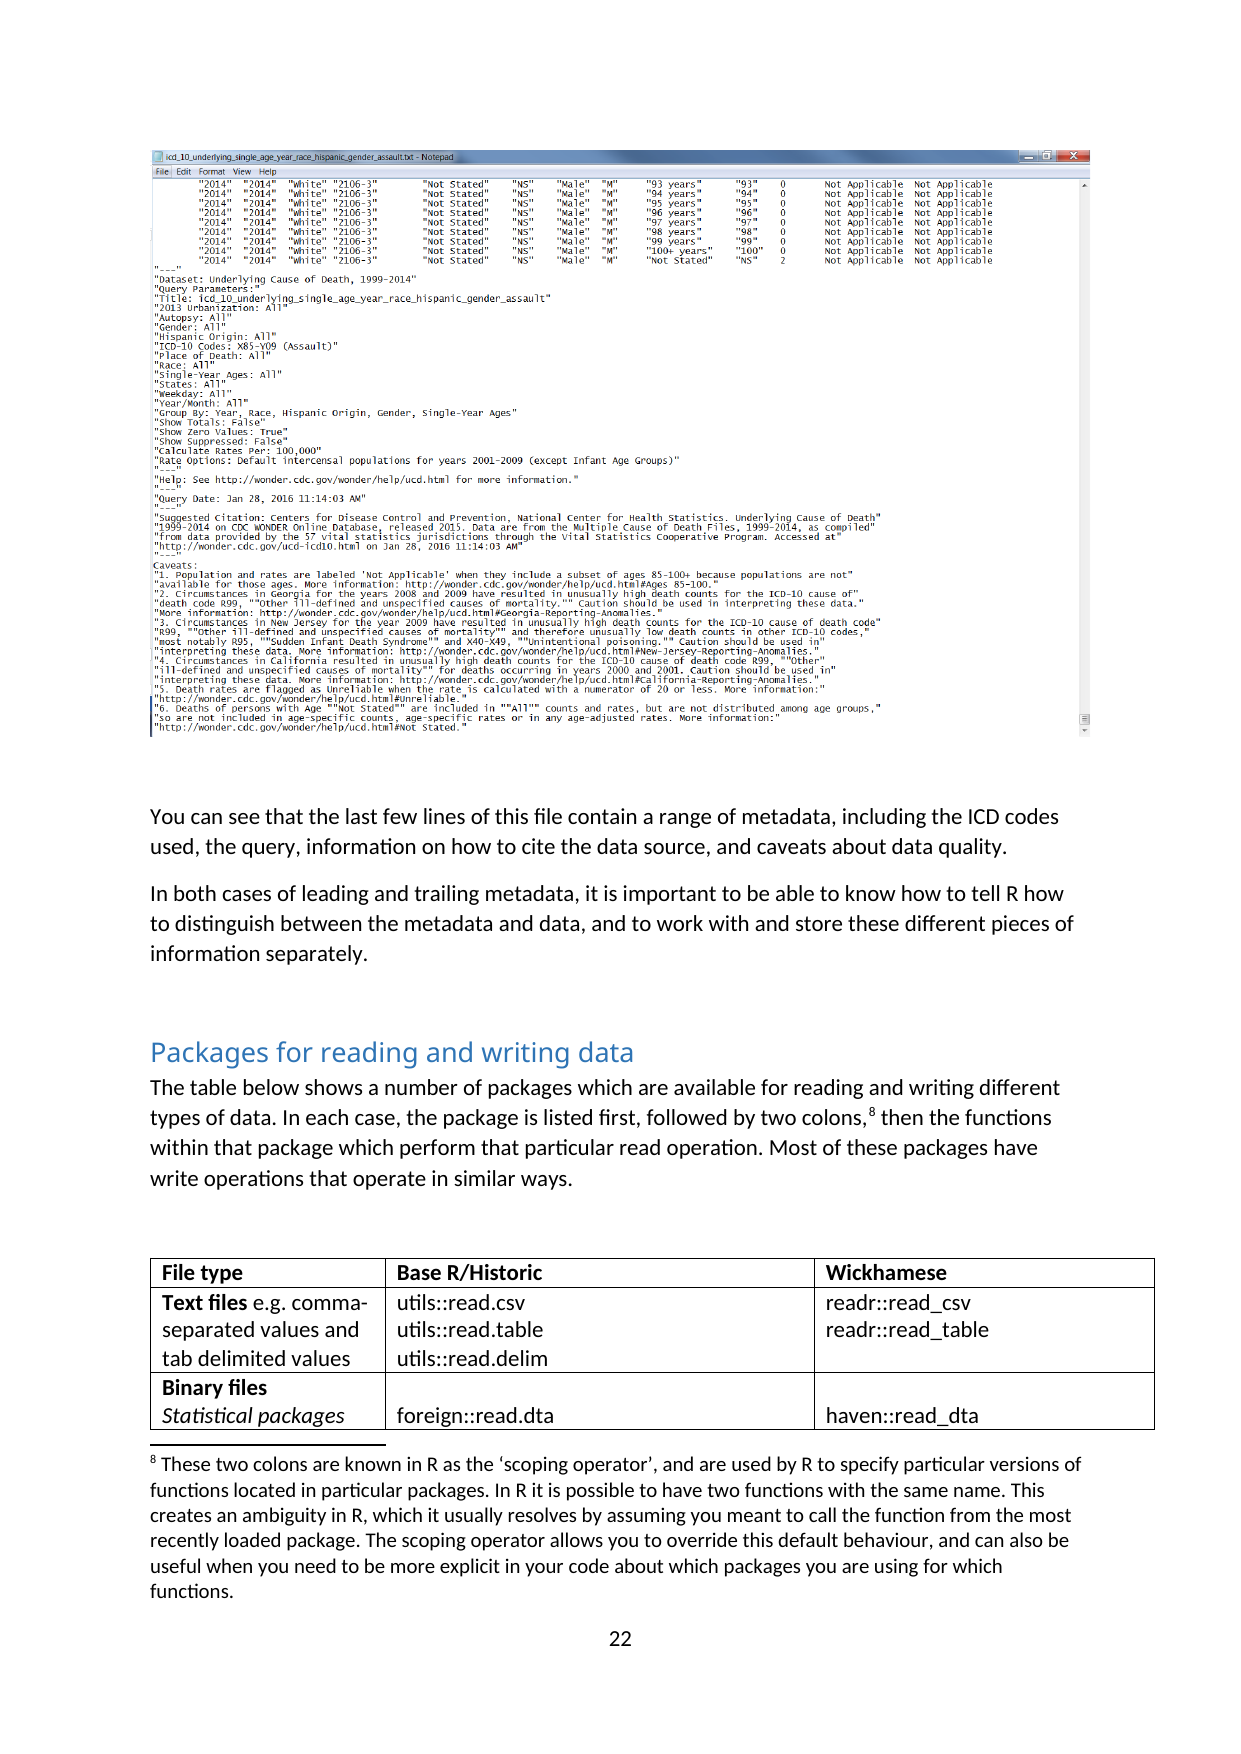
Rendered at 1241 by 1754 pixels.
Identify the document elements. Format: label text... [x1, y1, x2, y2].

text You can see that the last few lines of this file contain a range of metadata, including the ICD codes used, the query, information on how to cite the data source, and caveats about data quality. [150, 802, 1090, 860]
table_header Wickhamese [815, 1259, 1154, 1287]
subtitle Packages for reading and writing data [150, 1033, 1090, 1070]
table_cell readr::read_csv readr::read_table [815, 1288, 1154, 1372]
text In both cases of leading and trailing metadata, it is important to be able to know how to tell R how to distinguish between the metadata and data, and to work with and store these different pieces of information separately. [150, 879, 1090, 968]
table_header File type [151, 1259, 385, 1287]
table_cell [386, 1373, 814, 1429]
table_header Base R/Historic [386, 1259, 814, 1287]
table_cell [815, 1373, 1154, 1429]
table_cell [151, 1373, 385, 1429]
table_cell Text files e.g. comma-separated values and tab delimited values [151, 1288, 385, 1372]
table_cell utils::read.csv utils::read.table utils::read.delim [386, 1288, 814, 1372]
text The table below shows a number of packages which are available for reading and writing different types of data. In each case, the package is listed first, followed by two colons, then the functions within that package which perform that particular read operation. Most of these packages have write operations that operate in similar ways. [150, 1073, 1090, 1192]
picture [150, 150, 1091, 737]
